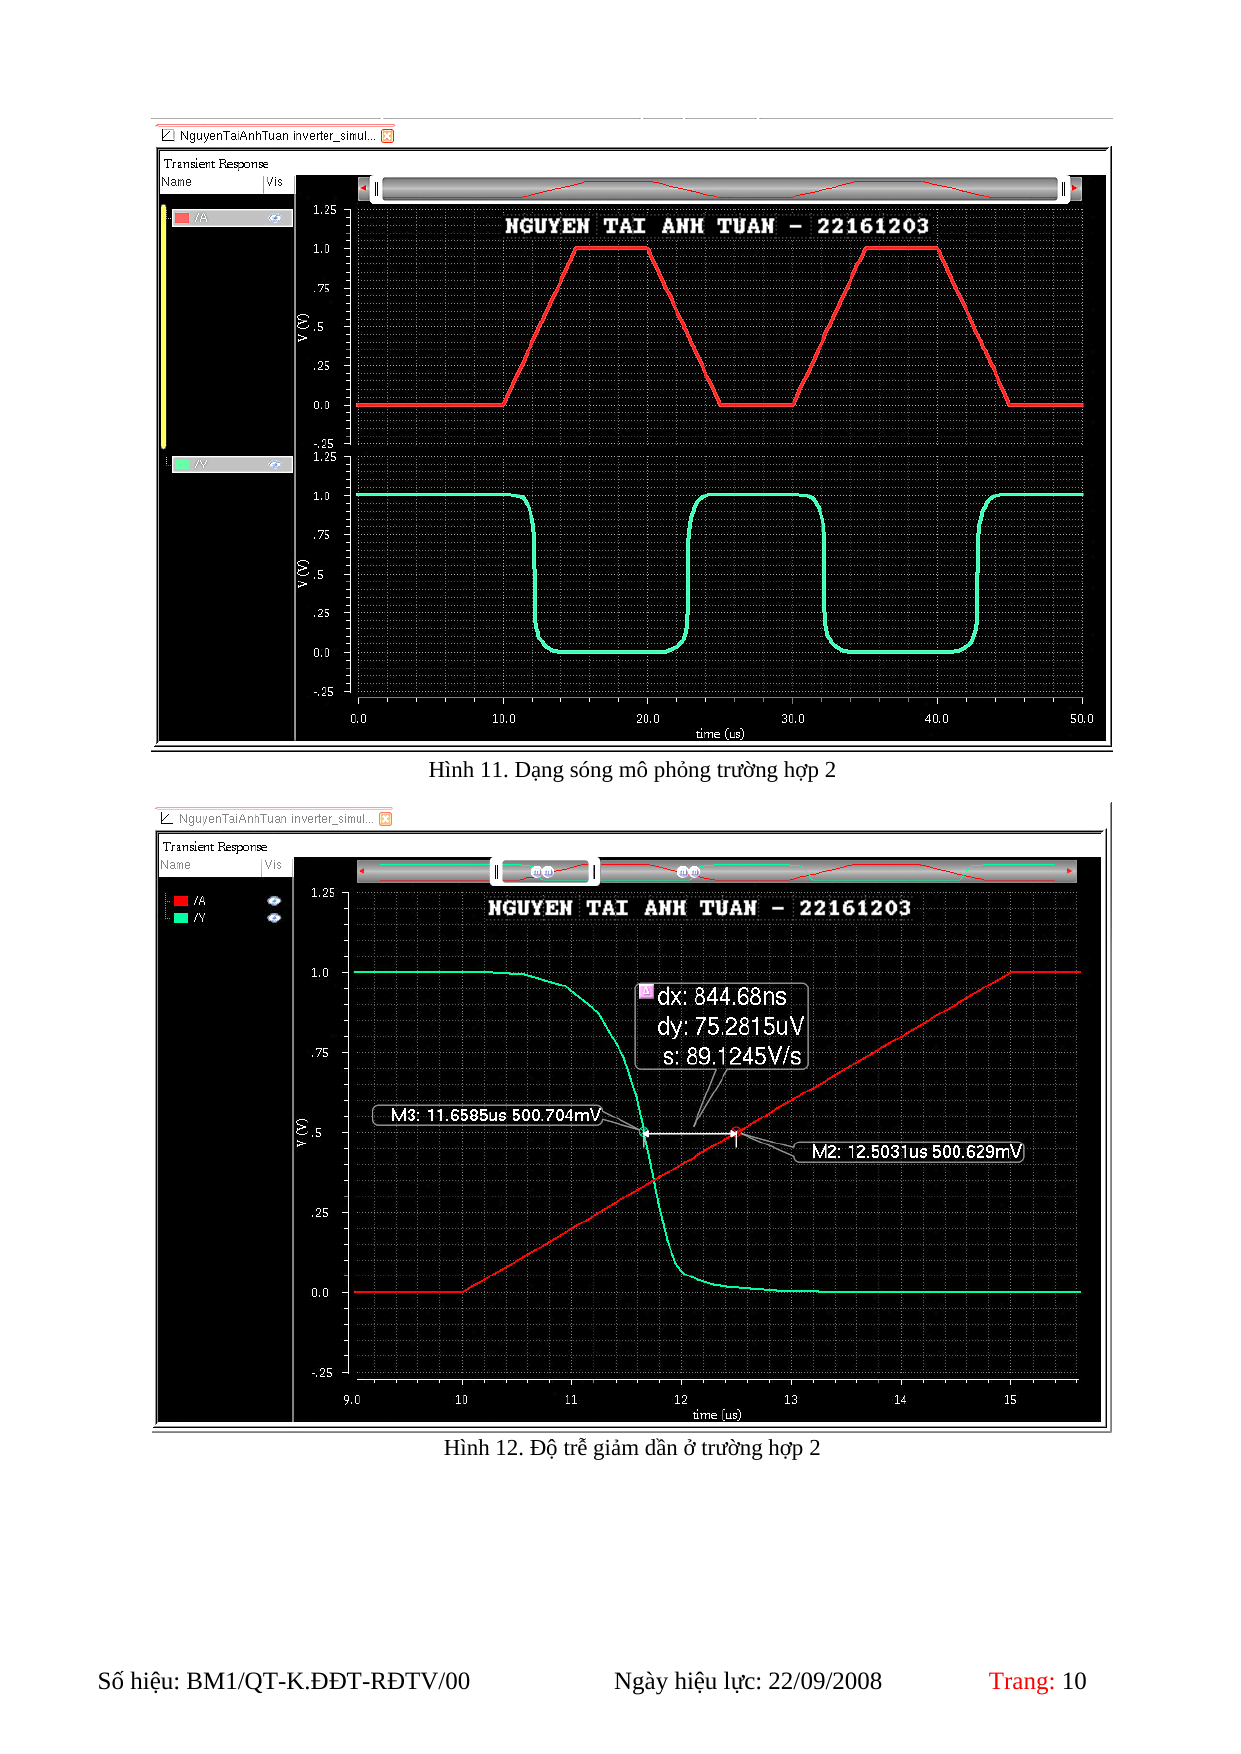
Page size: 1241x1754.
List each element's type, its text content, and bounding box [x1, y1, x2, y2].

table_cell Hình 12. Độ trễ giảm dần ở trường hợp 2 [69, 803, 1196, 1481]
picture [152, 802, 1112, 1433]
table_header Hình 11. Dạng sóng mô phỏng trường hợp 2 [69, 118, 1196, 803]
picture [151, 118, 1113, 755]
